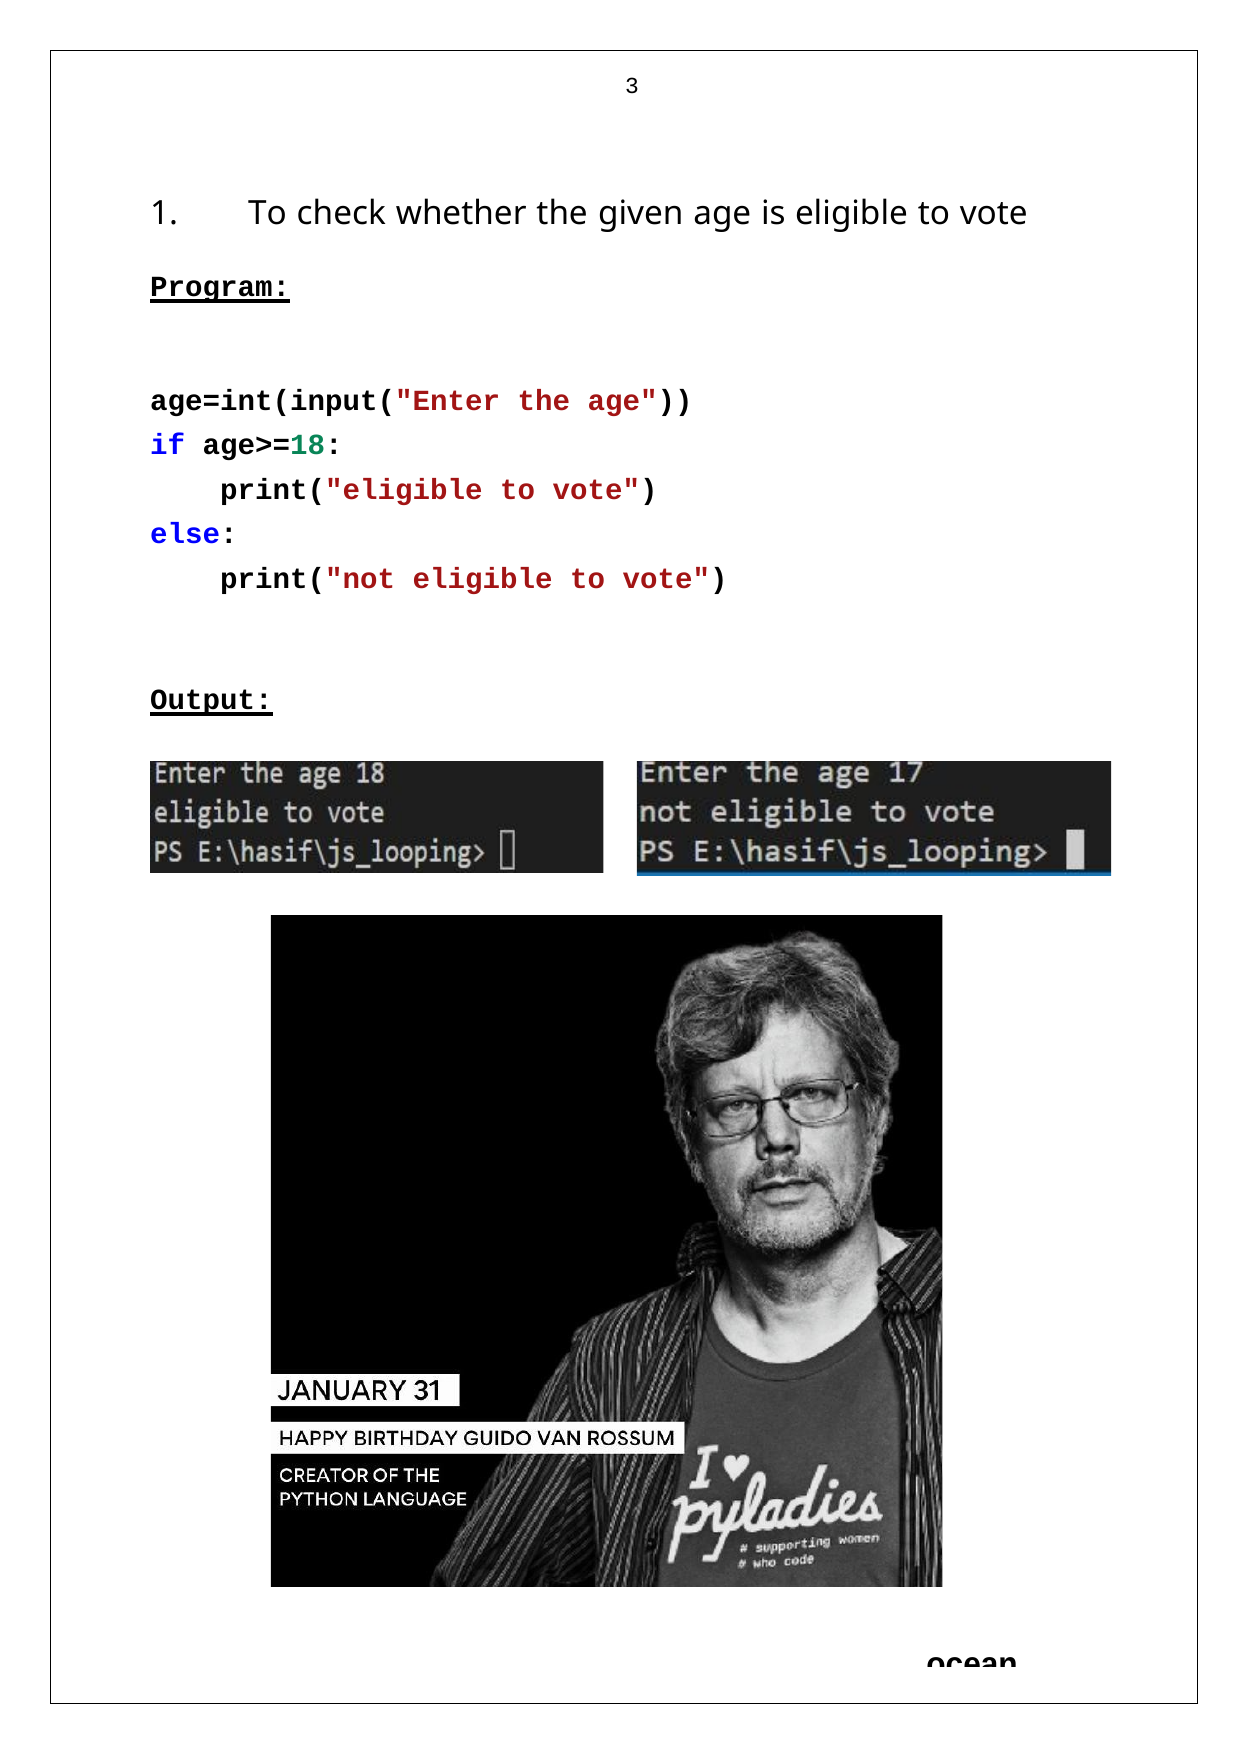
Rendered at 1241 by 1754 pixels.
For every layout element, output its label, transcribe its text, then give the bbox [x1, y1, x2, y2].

subtitle To check whether the given age is eligible to vote [150, 189, 1197, 234]
picture [636, 761, 1112, 876]
text Output: [150, 685, 1197, 718]
picture [270, 915, 943, 1587]
text print("not eligible to vote") [220, 564, 1197, 597]
text print("eligible to vote") else: [150, 475, 659, 553]
text age=int(input("Enter the age")) if age>=18: [150, 386, 694, 463]
text Program: [150, 272, 1197, 305]
picture [150, 761, 604, 873]
